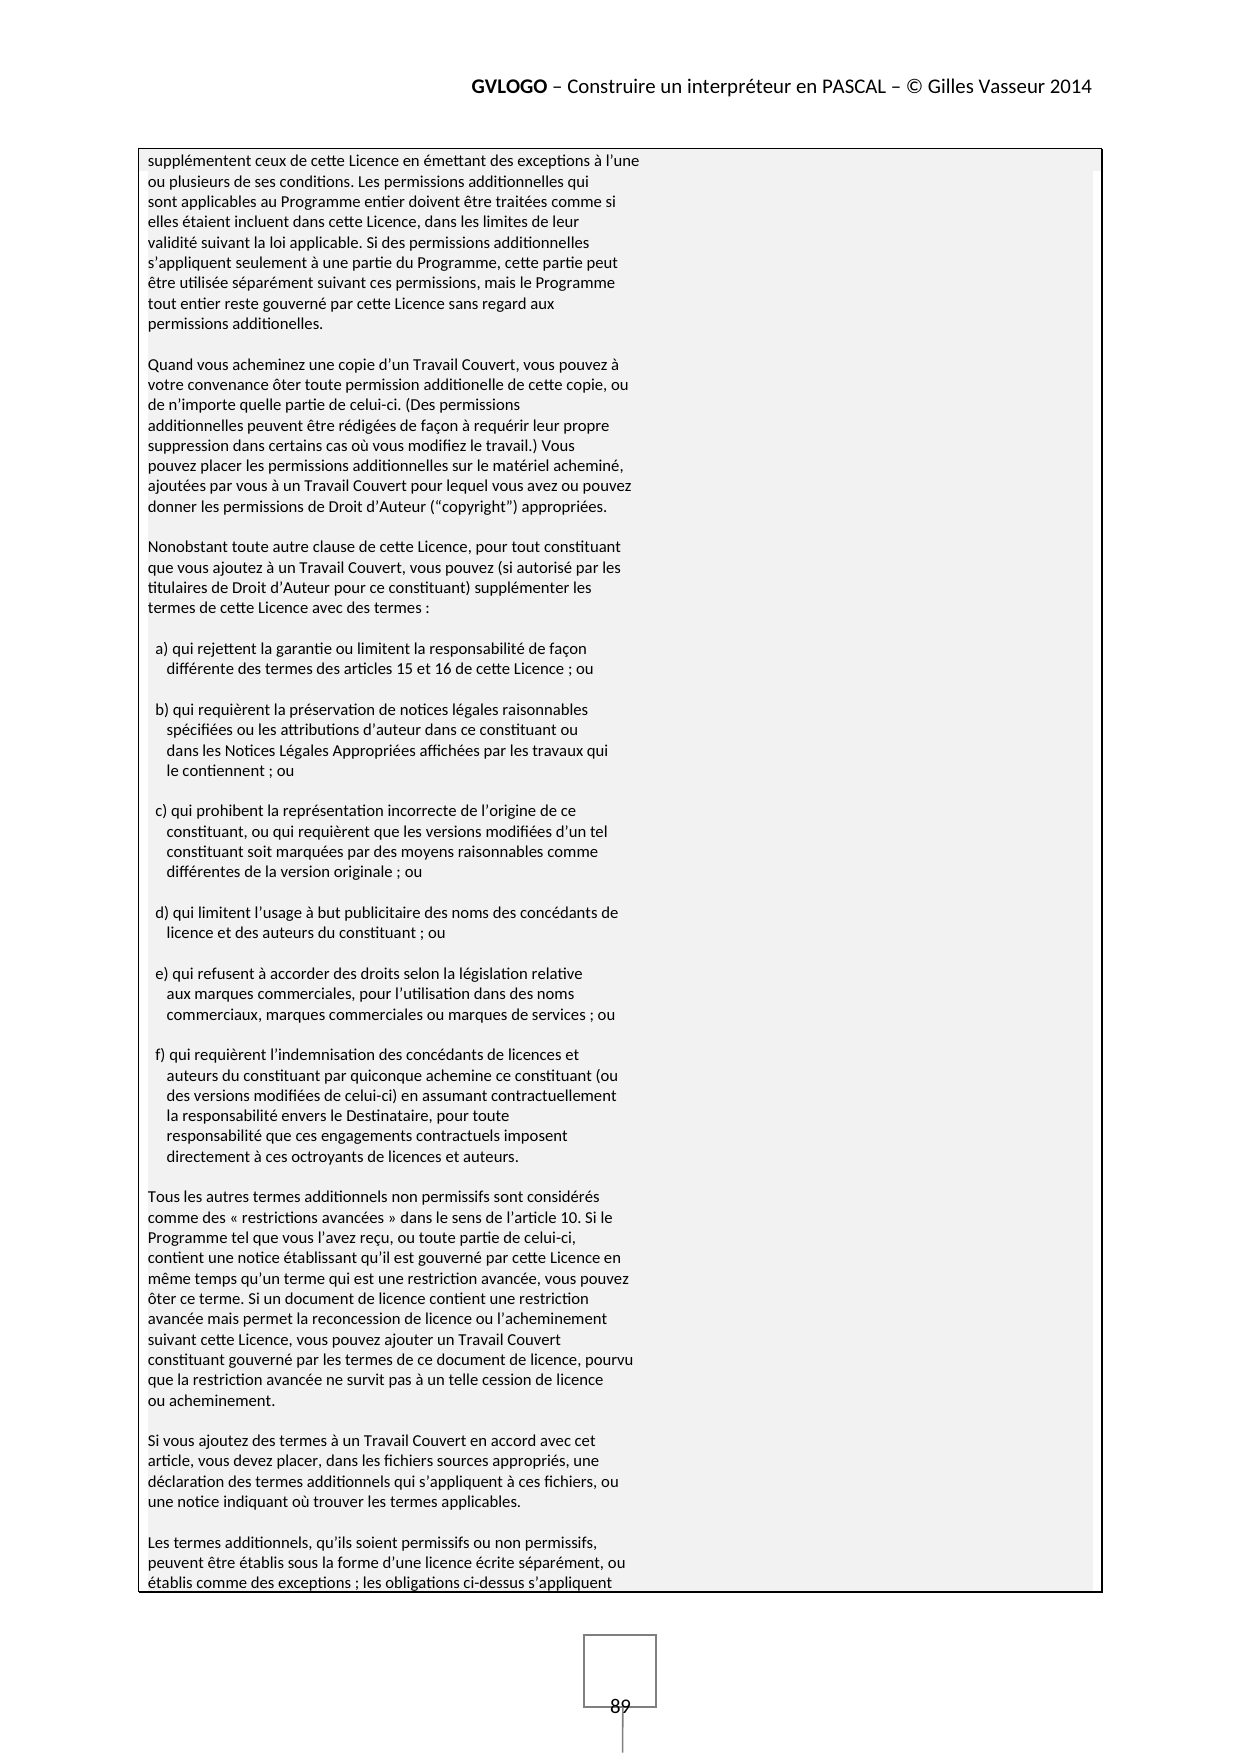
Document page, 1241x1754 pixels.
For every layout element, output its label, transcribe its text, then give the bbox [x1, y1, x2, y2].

text ôter ce terme. Si un document de licence contient une restriction [148, 1288, 1093, 1308]
text s’appliquent seulement à une partie du Programme, cette partie peut [148, 252, 1093, 273]
text responsabilité que ces engagements contractuels imposent [148, 1126, 1093, 1146]
text sont applicables au Programme entier doivent être traitées comme si [148, 191, 1093, 212]
text ou acheminement. [148, 1390, 1093, 1410]
text auteurs du constituant par quiconque achemine ce constituant (ou [148, 1065, 1093, 1085]
text le contiennent ; ou [148, 760, 1093, 780]
text suivant cette Licence, vous pouvez ajouter un Travail Couvert [148, 1329, 1093, 1349]
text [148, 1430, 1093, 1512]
text a) qui rejettent la garantie ou limitent la responsabilité de façon [148, 638, 1093, 658]
text c) qui prohibent la représentation incorrecte de l’origine de ce [148, 801, 1093, 821]
text permissions additionelles. [148, 313, 1093, 333]
text la responsabilité envers le Destinataire, pour toute [148, 1105, 1093, 1126]
text commerciaux, marques commerciales ou marques de services ; ou [148, 1004, 1093, 1024]
text comme des « restrictions avancées » dans le sens de l’article 10. Si le [148, 1207, 1093, 1227]
text des versions modifiées de celui-ci) en assumant contractuellement [148, 1085, 1093, 1105]
text Quand vous acheminez une copie d’un Travail Couvert, vous pouvez à [148, 354, 1093, 374]
text ajoutées par vous à un Travail Couvert pour lequel vous avez ou pouvez [148, 476, 1093, 496]
text pouvez placer les permissions additionnelles sur le matériel acheminé, [148, 455, 1093, 476]
text Tous les autres termes additionnels non permissifs sont considérés [148, 1187, 1093, 1207]
text aux marques commerciales, pour l’utilisation dans des noms [148, 983, 1093, 1004]
text dans les Notices Légales Appropriées affichées par les travaux qui [148, 740, 1093, 760]
text que la restriction avancée ne survit pas à un telle cession de licence [148, 1369, 1093, 1390]
text être utilisée séparément suivant ces permissions, mais le Programme [148, 273, 1093, 293]
text donner les permissions de Droit d’Auteur (“copyright”) appropriées. [148, 496, 1093, 516]
text additionnelles peuvent être rédigées de façon à requérir leur propre [148, 415, 1093, 435]
text e) qui refusent à accorder des droits selon la législation relative [148, 963, 1093, 983]
text spécifiées ou les attributions d’auteur dans ce constituant ou [148, 719, 1093, 740]
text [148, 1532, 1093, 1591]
text de n’importe quelle partie de celui-ci. (Des permissions [148, 394, 1093, 415]
text avancée mais permet la reconcession de licence ou l’acheminement [148, 1308, 1093, 1329]
text suppression dans certains cas où vous modifiez le travail.) Vous [148, 435, 1093, 455]
text b) qui requièrent la préservation de notices légales raisonnables [148, 699, 1093, 719]
text titulaires de Droit d’Auteur pour ce constituant) supplémenter les [148, 577, 1093, 598]
text même temps qu’un terme qui est une restriction avancée, vous pouvez [148, 1268, 1093, 1288]
text elles étaient incluent dans cette Licence, dans les limites de leur [148, 212, 1093, 232]
text constituant soit marquées par des moyens raisonnables comme [148, 841, 1093, 862]
text f) qui requièrent l’indemnisation des concédants de licences et [148, 1044, 1093, 1065]
text constituant gouverné par les termes de ce document de licence, pourvu [148, 1349, 1093, 1369]
text tout entier reste gouverné par cette Licence sans regard aux [148, 293, 1093, 313]
text termes de cette Licence avec des termes : [148, 598, 1093, 618]
text Nonobstant toute autre clause de cette Licence, pour tout constituant [148, 537, 1093, 557]
text contient une notice établissant qu’il est gouverné par cette Licence en [148, 1248, 1093, 1268]
text Programme tel que vous l’avez reçu, ou toute partie de celui-ci, [148, 1227, 1093, 1248]
text votre convenance ôter toute permission additionelle de cette copie, ou [148, 374, 1093, 394]
text licence et des auteurs du constituant ; ou [148, 923, 1093, 943]
text différentes de la version originale ; ou [148, 862, 1093, 882]
text validité suivant la loi applicable. Si des permissions additionnelles [148, 232, 1093, 252]
text d) qui limitent l’usage à but publicitaire des noms des concédants de [148, 902, 1093, 923]
text différente des termes des articles 15 et 16 de cette Licence ; ou [148, 658, 1093, 679]
text que vous ajoutez à un Travail Couvert, vous pouvez (si autorisé par les [148, 557, 1093, 577]
text directement à ces octroyants de licences et auteurs. [148, 1146, 1093, 1166]
text constituant, ou qui requièrent que les versions modifiées d’un tel [148, 821, 1093, 841]
text supplémentent ceux de cette Licence en émettant des exceptions à l’une [139, 149, 1101, 171]
text ou plusieurs de ses conditions. Les permissions additionnelles qui [148, 171, 1093, 191]
